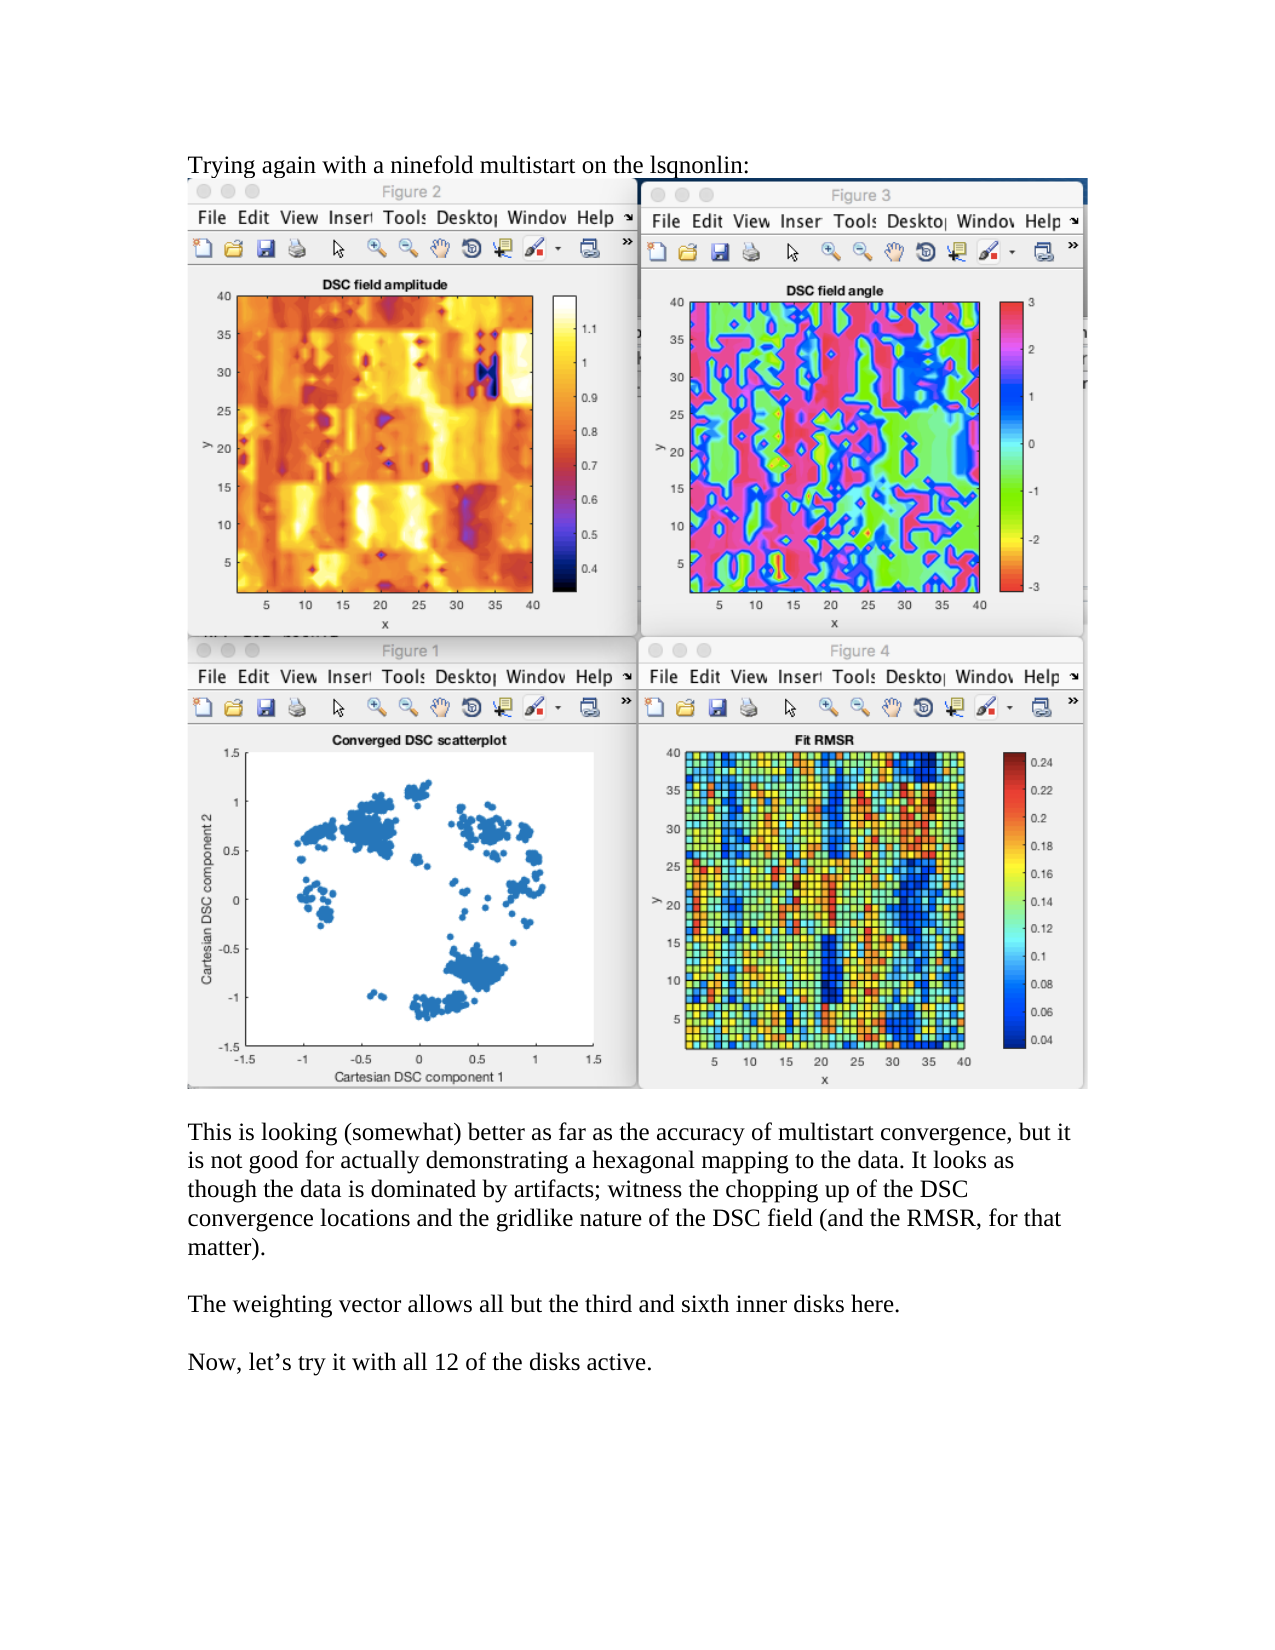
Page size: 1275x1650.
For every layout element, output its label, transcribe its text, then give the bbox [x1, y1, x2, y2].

text Trying again with a ninefold multistart on the lsqnonlin: [187, 150, 1087, 178]
text Now, let’s try it with all 12 of the disks active. [187, 1347, 1087, 1376]
text The weighting vector allows all but the third and sixth inner disks here. [187, 1289, 1087, 1318]
picture [187, 178, 1088, 1089]
text This is looking (somewhat) better as far as the accuracy of multistart convergence, but it is not good for actually demonstrating a hexagonal mapping to the data. It looks as though the data is dominated by artifacts; witness the chopping up of the DSC convergence locations and the gridlike nature of the DSC field (and the RMSR, for that matter). [187, 1117, 1087, 1261]
